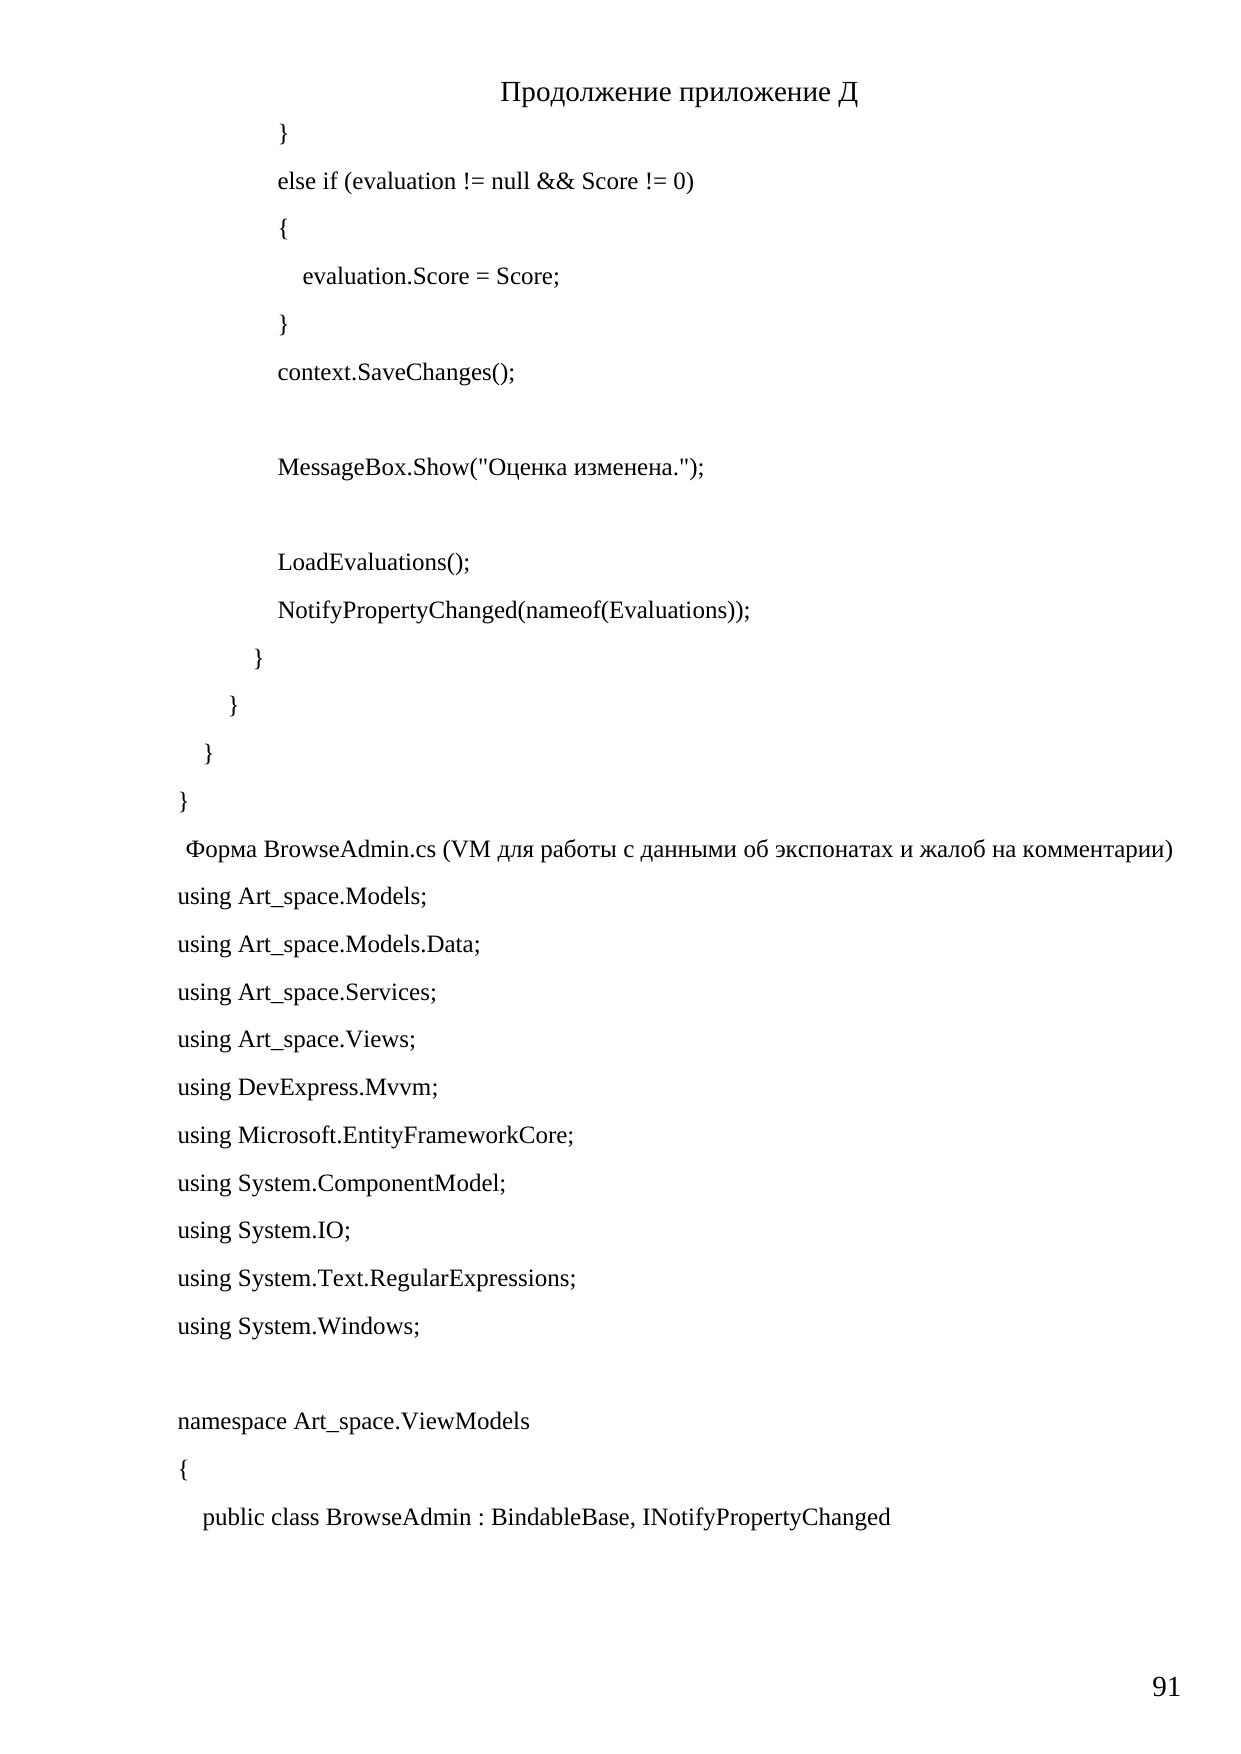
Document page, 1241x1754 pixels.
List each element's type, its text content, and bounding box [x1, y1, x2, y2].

text using Art_space.Services; [177, 977, 1181, 1006]
text else if (evaluation != null && Score != 0) [177, 166, 1181, 194]
text using System.ComponentModel; [177, 1168, 1181, 1196]
text using Art_space.Views; [177, 1024, 1181, 1053]
text using Microsoft.EntityFrameworkCore; [177, 1120, 1181, 1149]
text using System.IO; [177, 1215, 1181, 1244]
text } [177, 691, 1181, 719]
text using Art_space.Models; [177, 881, 1181, 910]
text { [177, 1454, 1181, 1483]
text using System.Windows; [177, 1311, 1181, 1339]
text using System.Text.RegularExpressions; [177, 1263, 1181, 1292]
text MessageBox.Show("Оценка изменена."); [177, 452, 1181, 481]
text } [177, 118, 1181, 147]
text } [177, 309, 1181, 338]
text namespace Art_space.ViewModels [177, 1406, 1181, 1435]
text LoadEvaluations(); [177, 547, 1181, 576]
text evaluation.Score = Score; [177, 261, 1181, 290]
text { [177, 213, 1181, 242]
text public class BrowseAdmin : BindableBase, INotifyPropertyChanged [177, 1502, 1181, 1530]
text using DevExpress.Mvvm; [177, 1072, 1181, 1101]
text context.SaveChanges(); [177, 357, 1181, 385]
text Форма BrowseAdmin.cs (VM для работы с данными об экспонатах и жалоб на комментарии) [177, 834, 1181, 862]
text NotifyPropertyChanged(nameof(Evaluations)); [177, 595, 1181, 624]
text using Art_space.Models.Data; [177, 929, 1181, 958]
text } [177, 643, 1181, 672]
text } [177, 786, 1181, 815]
text } [177, 738, 1181, 767]
